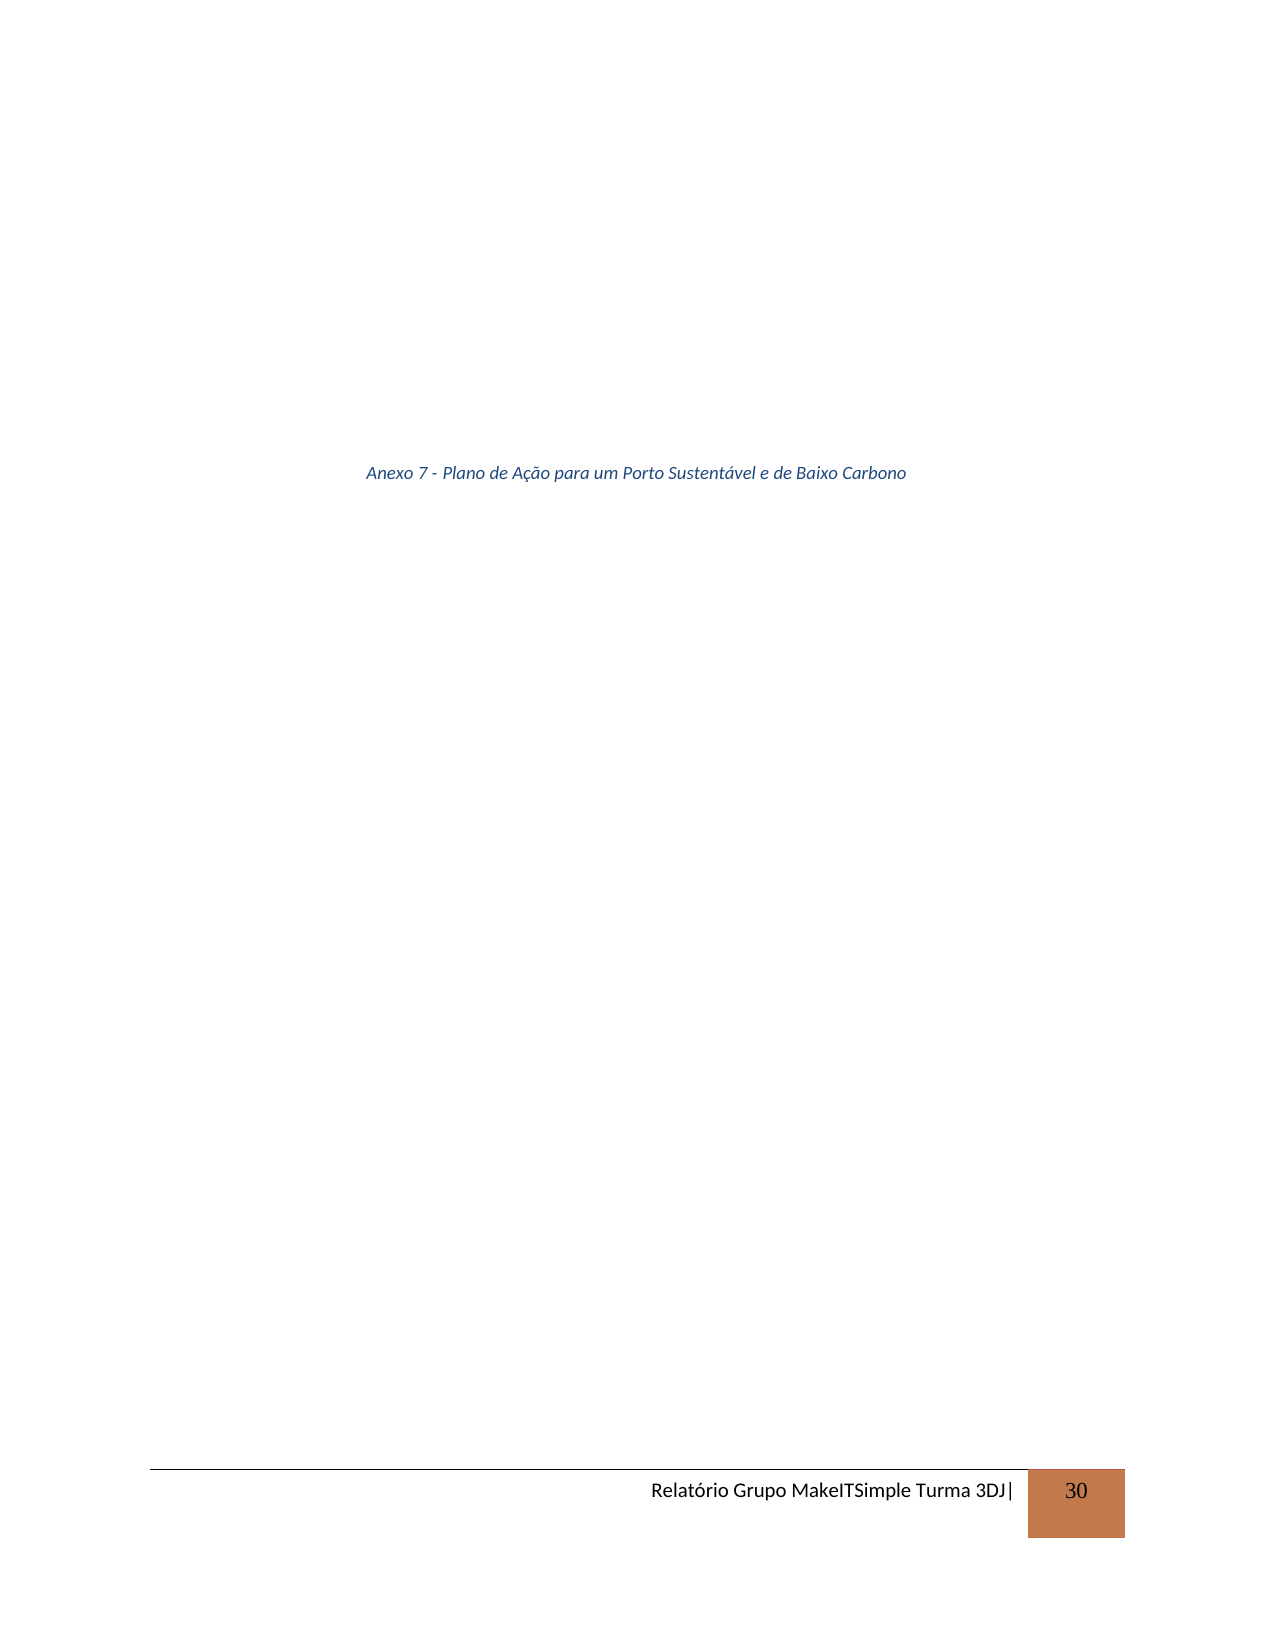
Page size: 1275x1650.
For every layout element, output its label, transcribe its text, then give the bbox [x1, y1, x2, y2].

text Anexo 7 - Plano de Ação para um Porto Sustentável e de Baixo Carbono [150, 461, 1125, 484]
